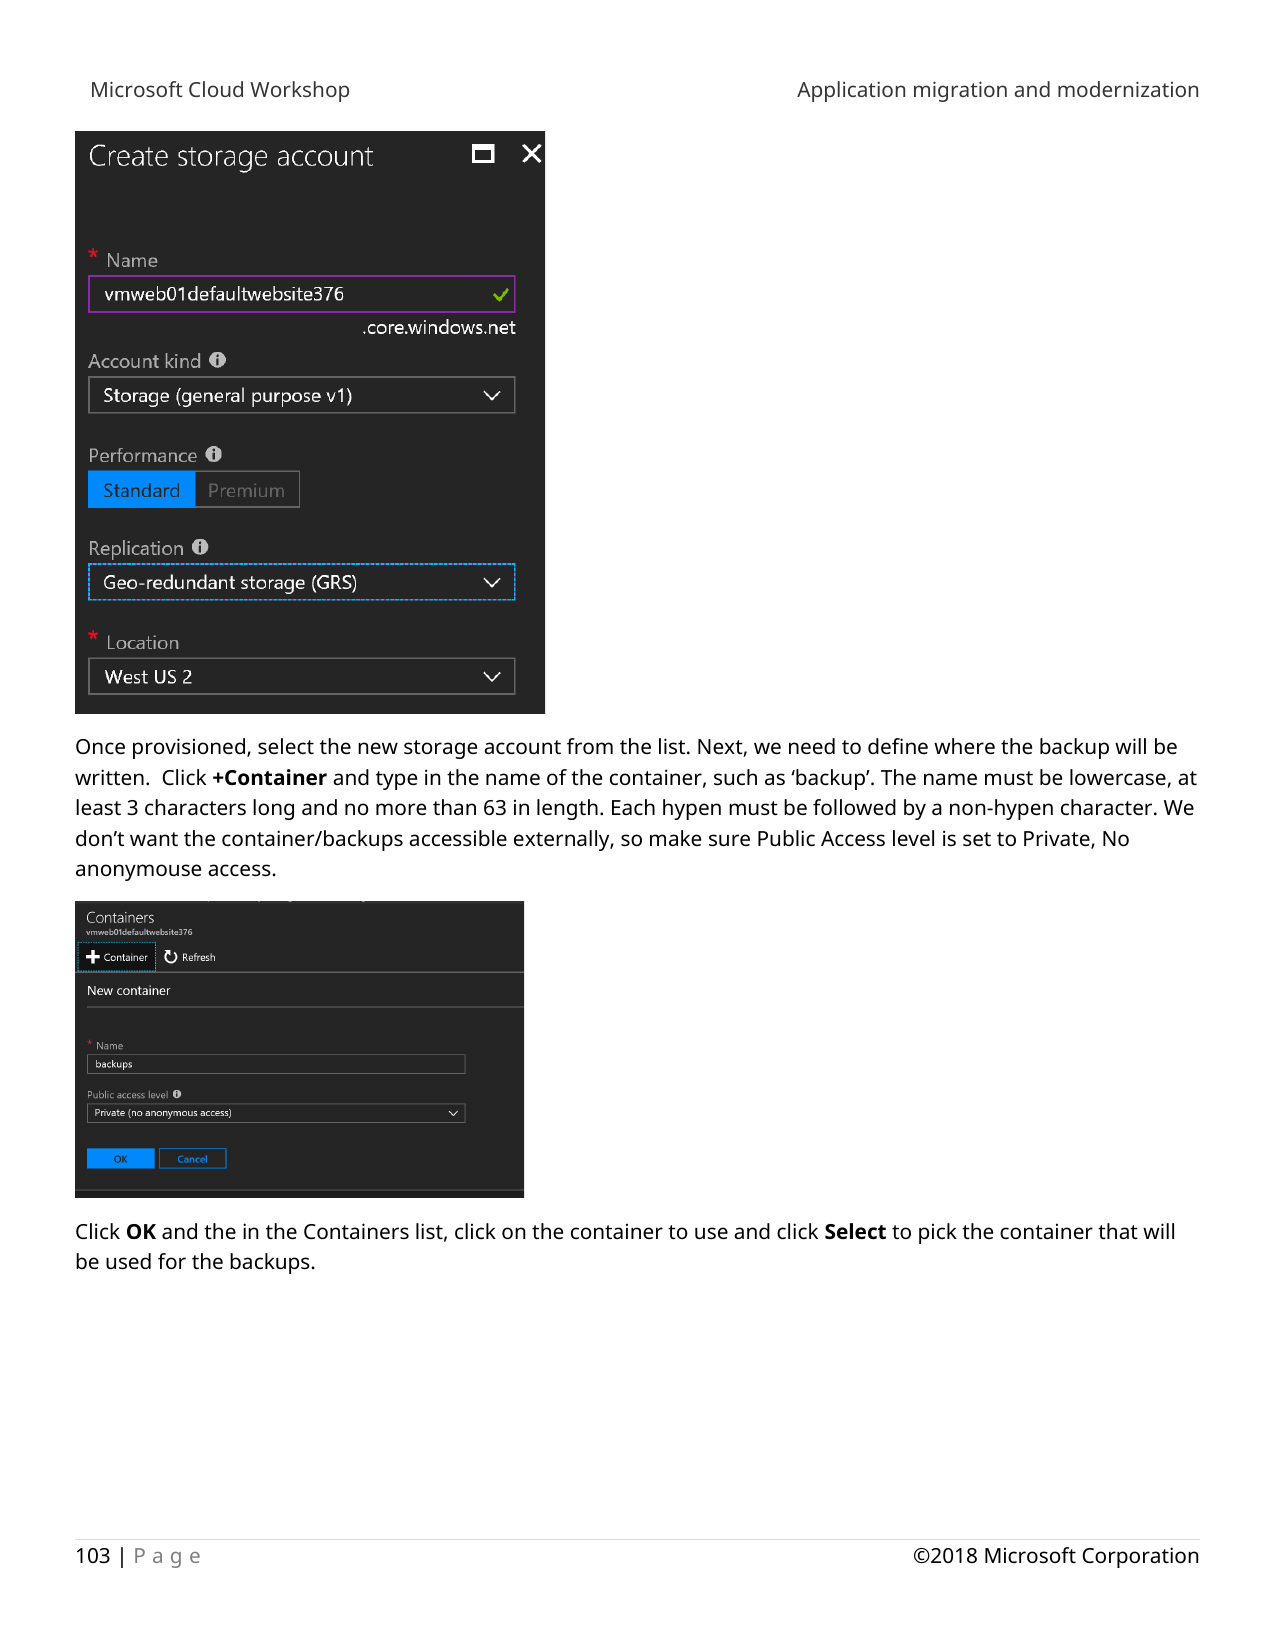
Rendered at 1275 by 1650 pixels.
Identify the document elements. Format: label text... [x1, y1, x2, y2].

text Click OK and the in the Containers list, click on the container to use and click Select to pick the container that will be used for the backups. [75, 1217, 1200, 1276]
text Once provisioned, select the new storage account from the list. Next, we need to define where the backup will be written. Click +Container and type in the name of the container, such as ‘backup’. The name must be lowercase, at least 3 characters long and no more than 63 in length. Each hypen must be followed by a non-hypen character. We don’t want the container/backups accessible externally, so make sure Public Access level is set to Private, No anonymouse access. [75, 732, 1200, 883]
picture [75, 901, 525, 1198]
picture [75, 131, 546, 714]
